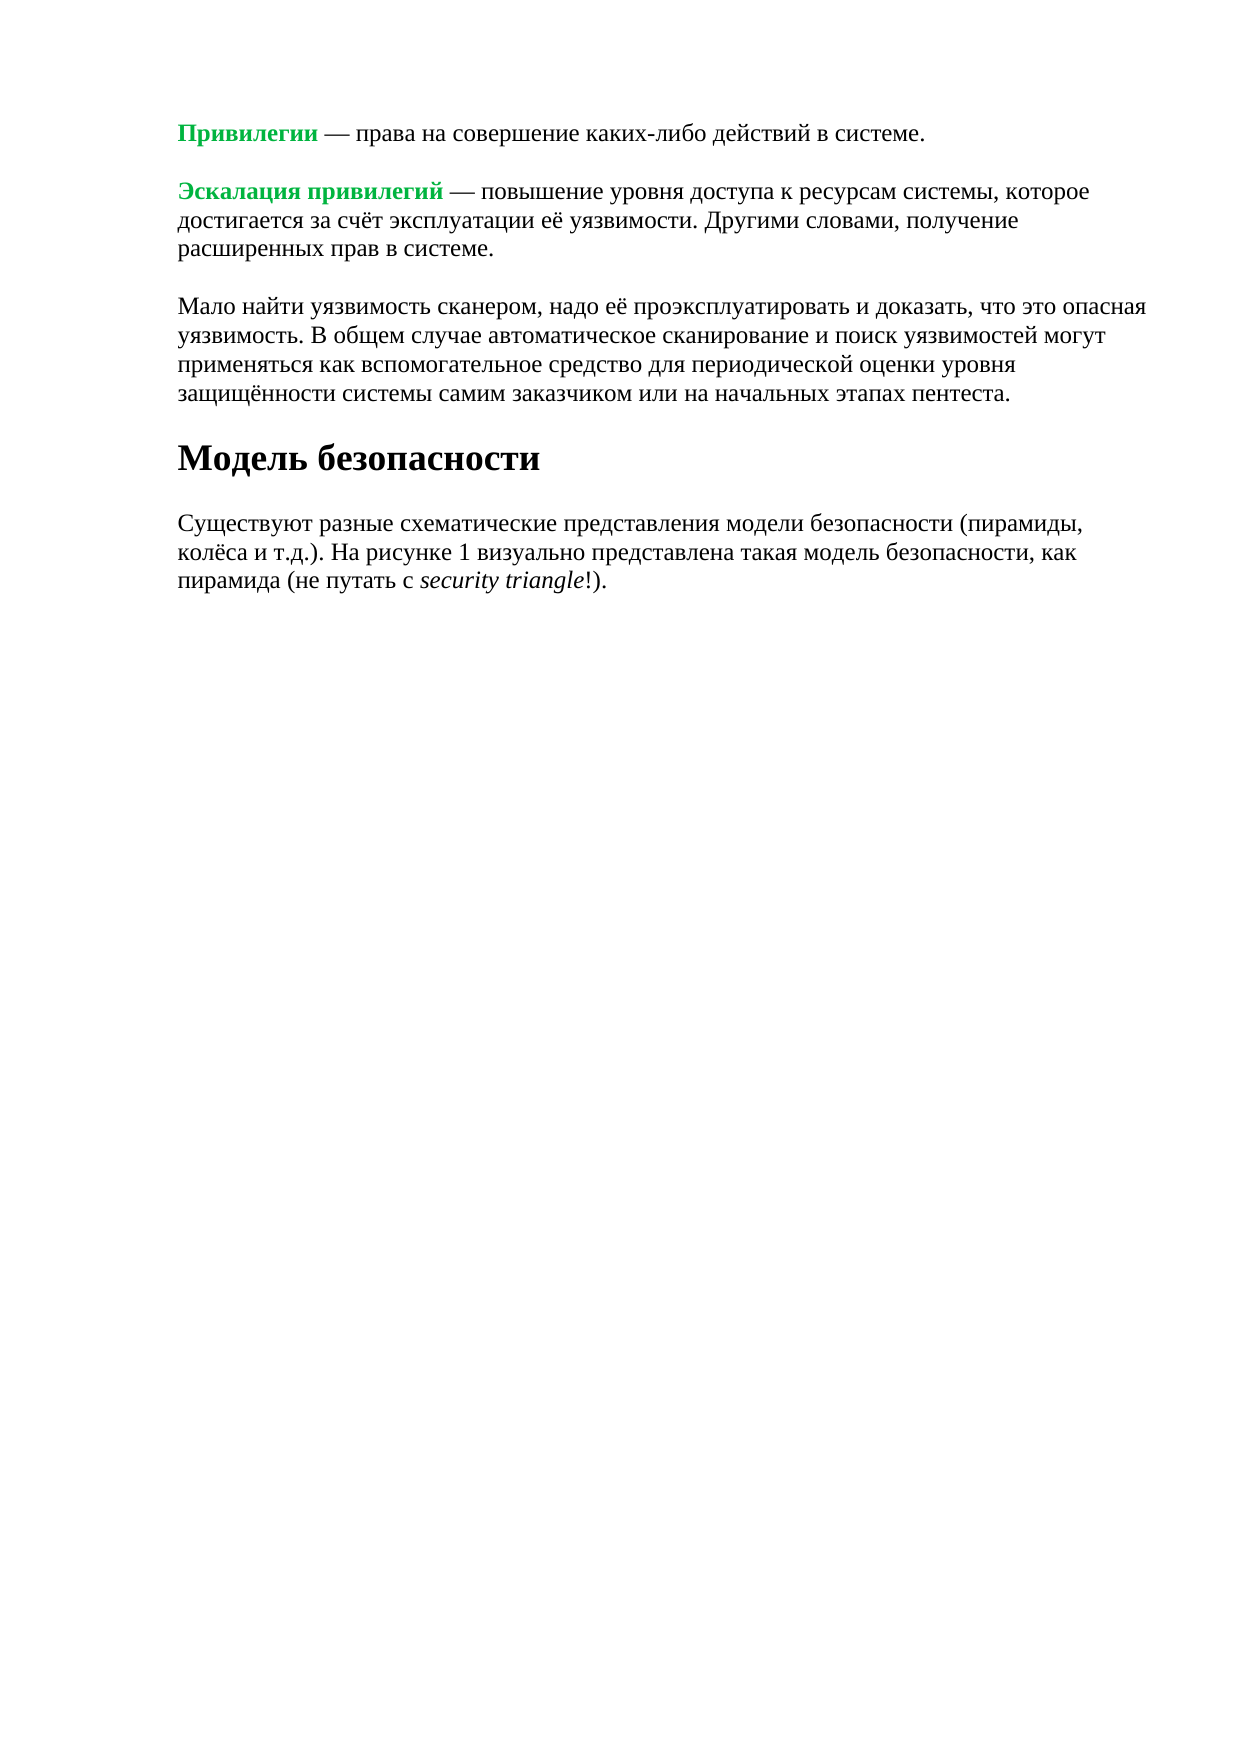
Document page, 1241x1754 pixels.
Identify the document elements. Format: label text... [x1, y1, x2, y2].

text Модель безопасности [177, 436, 1152, 479]
text Мало найти уязвимость сканером, надо её проэксплуатировать и доказать, что это опасная уязвимость. В общем случае автоматическое сканирование и поиск уязвимостей могут применяться как вспомогательное средство для периодической оценки уровня защищённости системы самим заказчиком или на начальных этапах пентеста. [177, 291, 1152, 406]
text Существуют разные схематические представления модели безопасности (пирамиды, колёса и т.д.). На рисунке 1 визуально представлена такая модель безопасности, как пирамида (не путать с security triangle!). [177, 508, 1152, 594]
text Эскалация привилегий — повышение уровня доступа к ресурсам системы, которое достигается за счёт эксплуатации её уязвимости. Другими словами, получение расширенных прав в системе. [177, 176, 1152, 262]
text Привилегии — права на совершение каких-либо действий в системе. [177, 118, 1152, 147]
